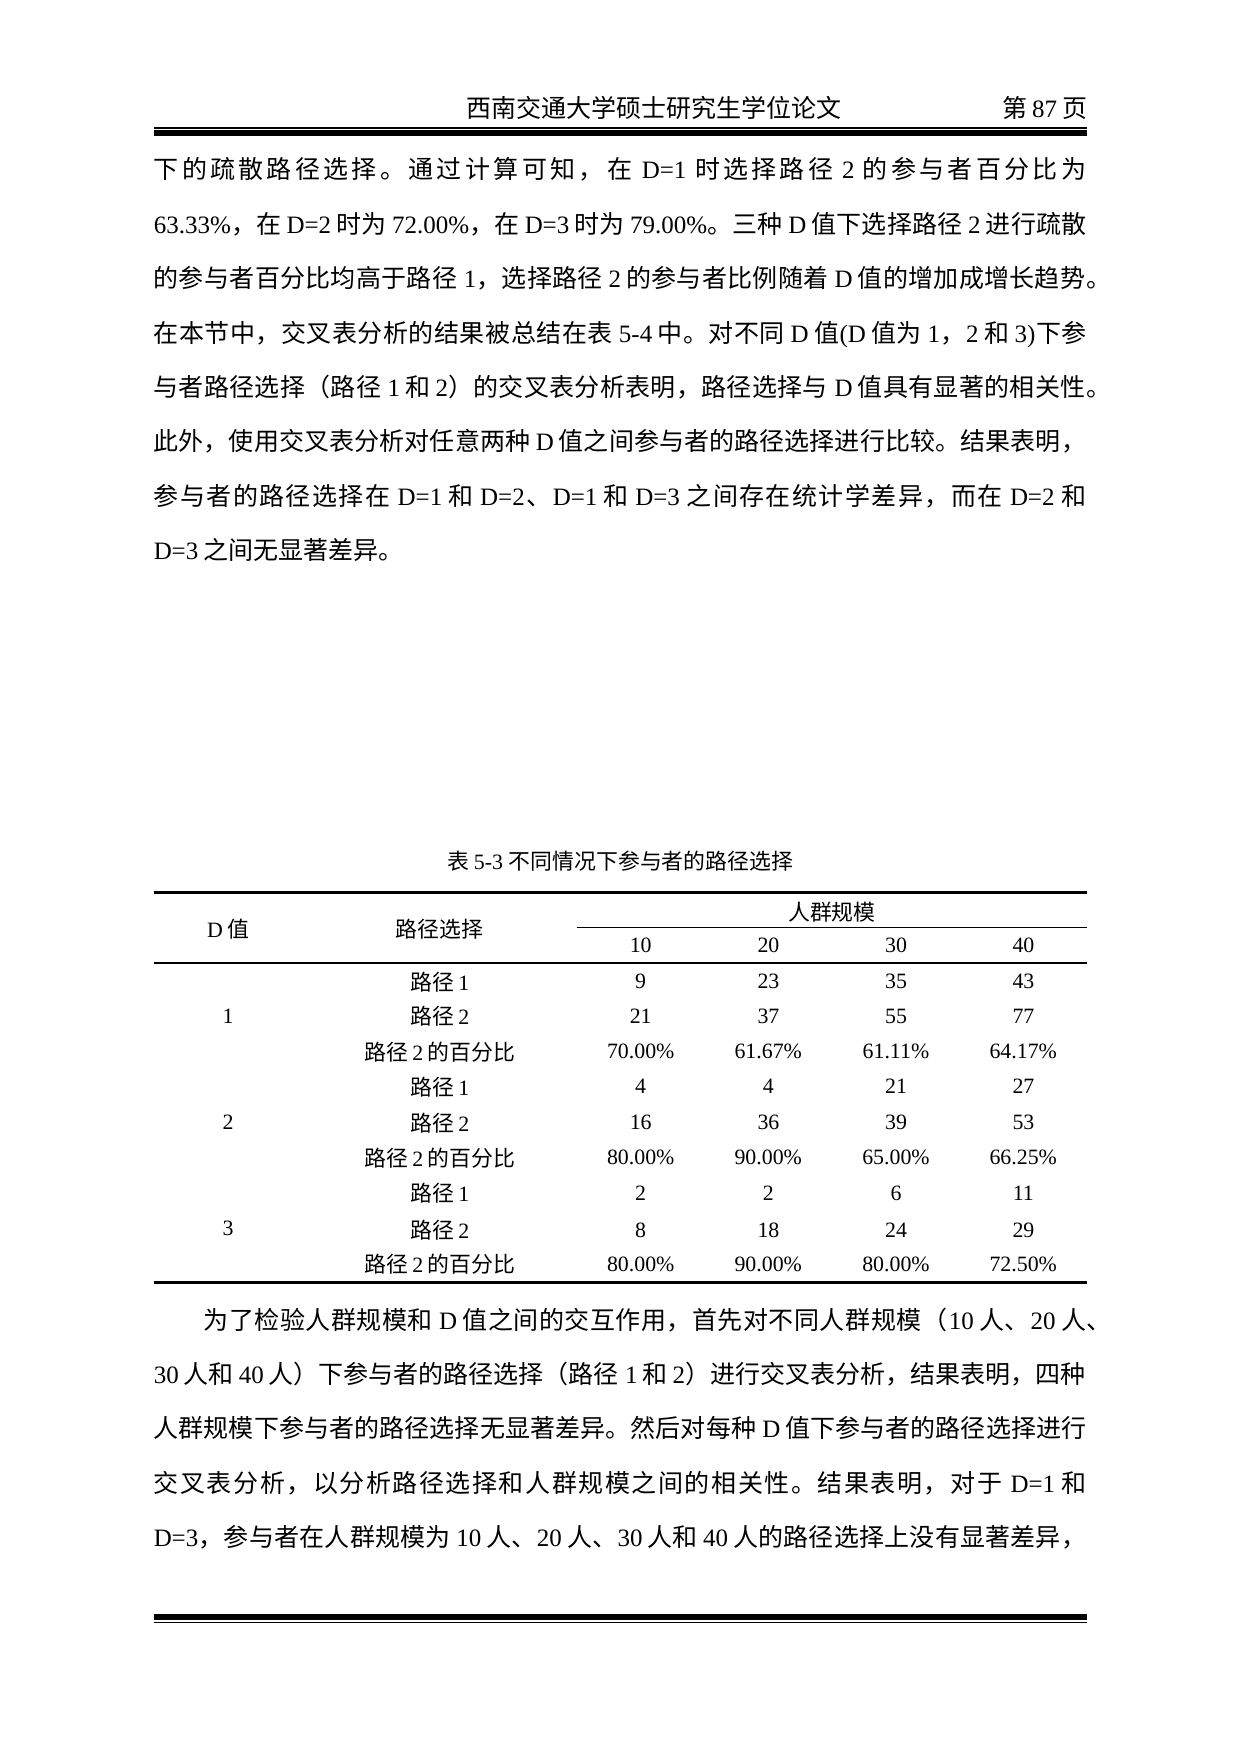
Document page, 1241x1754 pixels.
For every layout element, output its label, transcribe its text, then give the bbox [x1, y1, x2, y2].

table_cell 6 [832, 1175, 959, 1210]
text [153, 150, 1087, 567]
table_cell 8 [577, 1210, 704, 1245]
table_cell 90.00% [704, 1245, 832, 1281]
table_cell 39 [832, 1104, 959, 1139]
table_cell 65.00% [832, 1139, 959, 1174]
table_cell 2 [154, 1068, 302, 1174]
table_cell 40 [960, 928, 1087, 962]
table_cell 61.11% [832, 1033, 959, 1068]
table_cell 4 [577, 1068, 704, 1104]
table_cell 72.50% [960, 1245, 1087, 1281]
table_cell 77 [960, 998, 1087, 1033]
table_cell 11 [960, 1175, 1087, 1210]
table_cell 43 [960, 964, 1087, 997]
table_cell 30 [832, 928, 959, 962]
table_cell 16 [577, 1104, 704, 1139]
table_cell 路径1 [302, 1175, 577, 1210]
table_cell 55 [832, 998, 959, 1033]
table_cell 10 [577, 928, 704, 962]
table_cell 29 [960, 1210, 1087, 1245]
table_cell 35 [832, 964, 959, 997]
table_cell 90.00% [704, 1139, 832, 1174]
table_cell 路径2的百分比 [302, 1245, 577, 1281]
table_cell 80.00% [832, 1245, 959, 1281]
table_cell 9 [577, 964, 704, 997]
table_cell 24 [832, 1210, 959, 1245]
table_cell 2 [577, 1175, 704, 1210]
table_cell 路径1 [302, 1068, 577, 1104]
table_cell 20 [704, 928, 832, 962]
table_cell 21 [577, 998, 704, 1033]
table_cell 21 [832, 1068, 959, 1104]
table_cell 70.00% [577, 1033, 704, 1068]
table_header 人群规模 [577, 894, 1087, 927]
table_cell 1 [154, 964, 302, 1068]
table_cell 路径1 [302, 964, 577, 997]
table_header 路径选择 [302, 894, 577, 962]
table_header D值 [154, 894, 302, 962]
table_cell 36 [704, 1104, 832, 1139]
table_cell 路径2的百分比 [302, 1033, 577, 1068]
table_cell 80.00% [577, 1139, 704, 1174]
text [153, 1300, 1087, 1554]
table_cell 18 [704, 1210, 832, 1245]
table_cell 路径2 [302, 1210, 577, 1245]
table_cell 61.67% [704, 1033, 832, 1068]
table_cell 路径2的百分比 [302, 1139, 577, 1174]
table_cell 53 [960, 1104, 1087, 1139]
table_cell 80.00% [577, 1245, 704, 1281]
table_cell 路径2 [302, 1104, 577, 1139]
table_cell 4 [704, 1068, 832, 1104]
table_cell 27 [960, 1068, 1087, 1104]
text 表5-3 不同情况下参与者的路径选择 [153, 844, 1087, 875]
table_cell 23 [704, 964, 832, 997]
table_cell 2 [704, 1175, 832, 1210]
table_cell 37 [704, 998, 832, 1033]
table_cell 路径2 [302, 998, 577, 1033]
table_cell 64.17% [960, 1033, 1087, 1068]
table_cell 3 [154, 1175, 302, 1281]
table_cell 66.25% [960, 1139, 1087, 1174]
